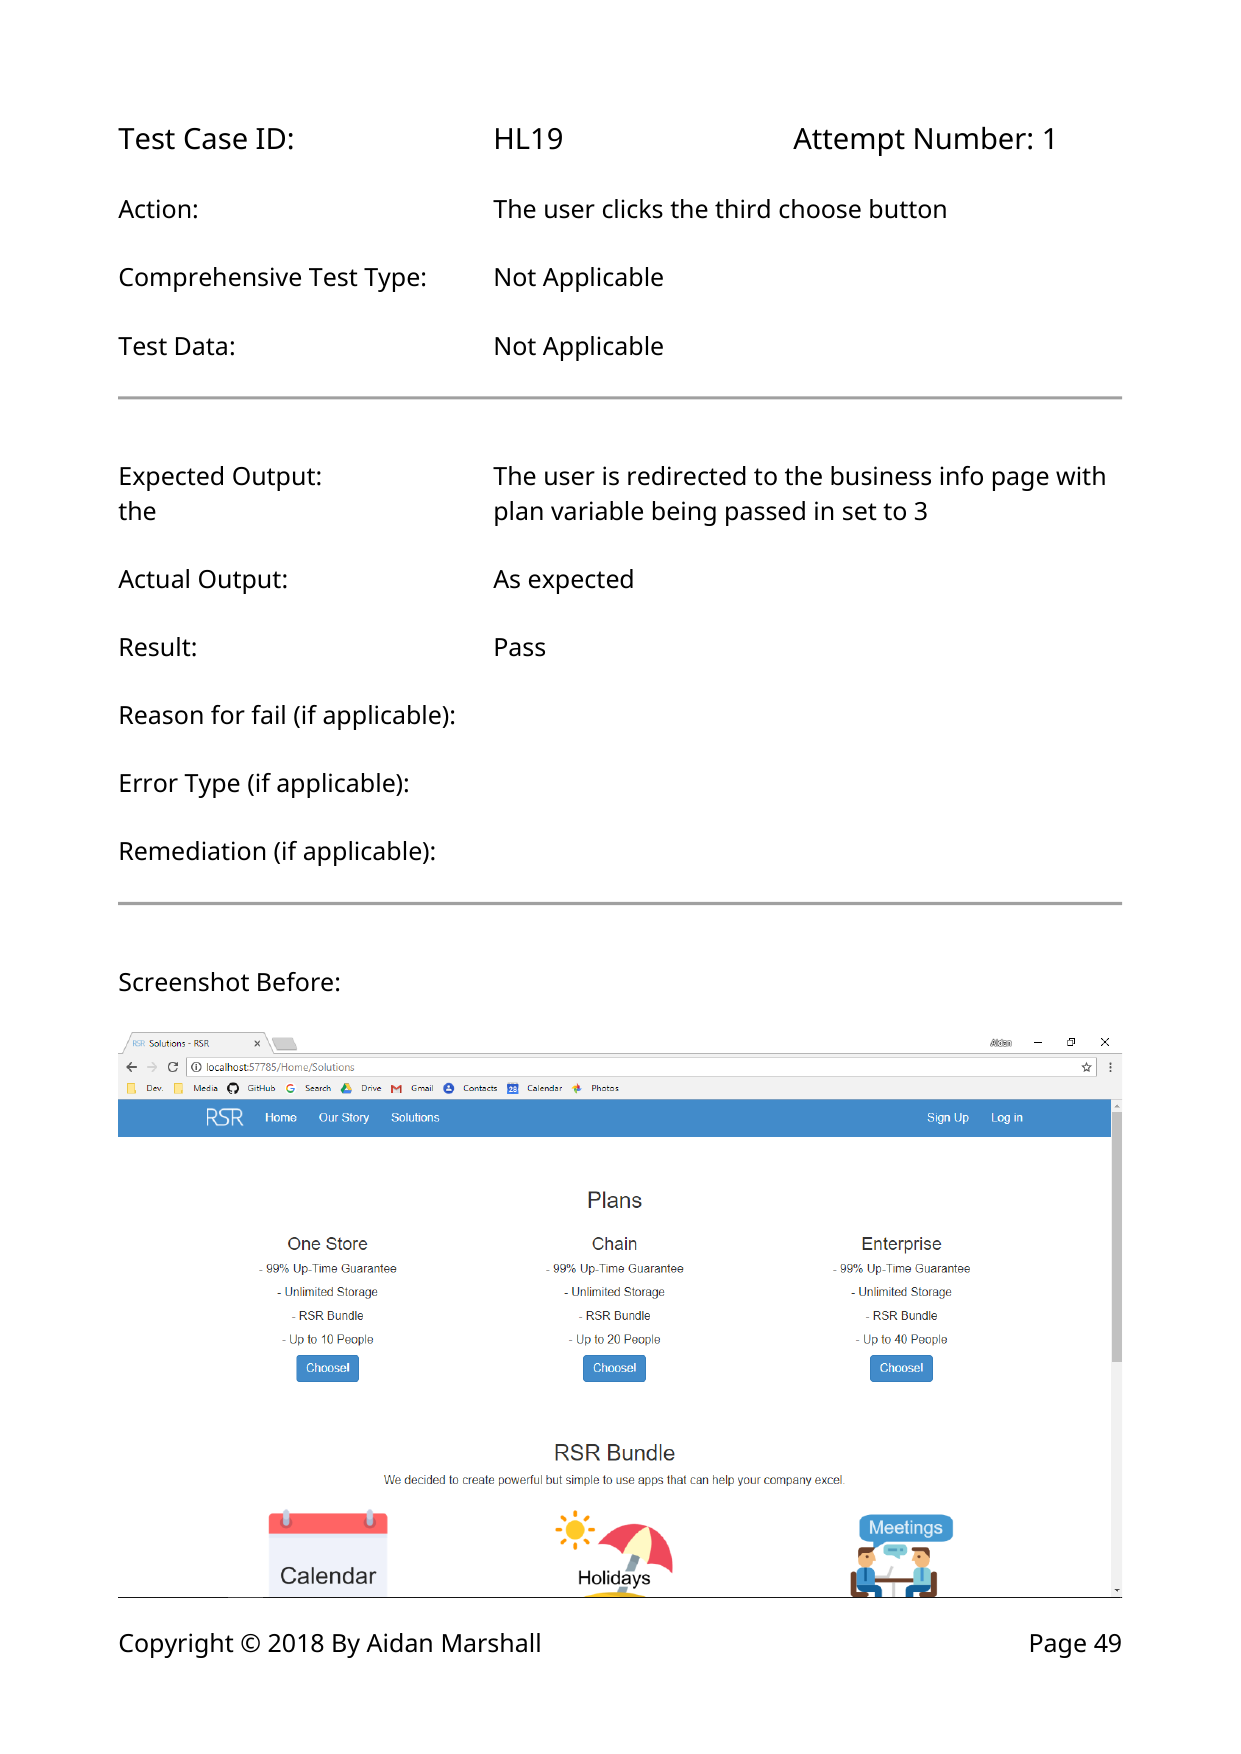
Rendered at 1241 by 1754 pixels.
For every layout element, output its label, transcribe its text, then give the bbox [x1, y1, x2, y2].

text Reason for fail (if applicable): [118, 697, 1122, 732]
text Comprehensive Test Type: Not Applicable [118, 260, 1122, 294]
text Error Type (if applicable): [118, 766, 1122, 800]
text Actual Output: As expected [118, 561, 1122, 595]
text Result: Pass [118, 629, 1122, 663]
text Expected Output: The user is redirected to the business info page with the plan variable being passed in set to 3 [118, 459, 1122, 527]
text Remediation (if applicable): [118, 834, 1122, 868]
picture [118, 1032, 1123, 1598]
text Test Data: Not Applicable [118, 328, 1122, 362]
text Test Case ID: HL19 Attempt Number: 1 [118, 118, 1122, 158]
text Action: The user clicks the third choose button [118, 192, 1122, 226]
text Screenshot Before: [118, 965, 1122, 999]
